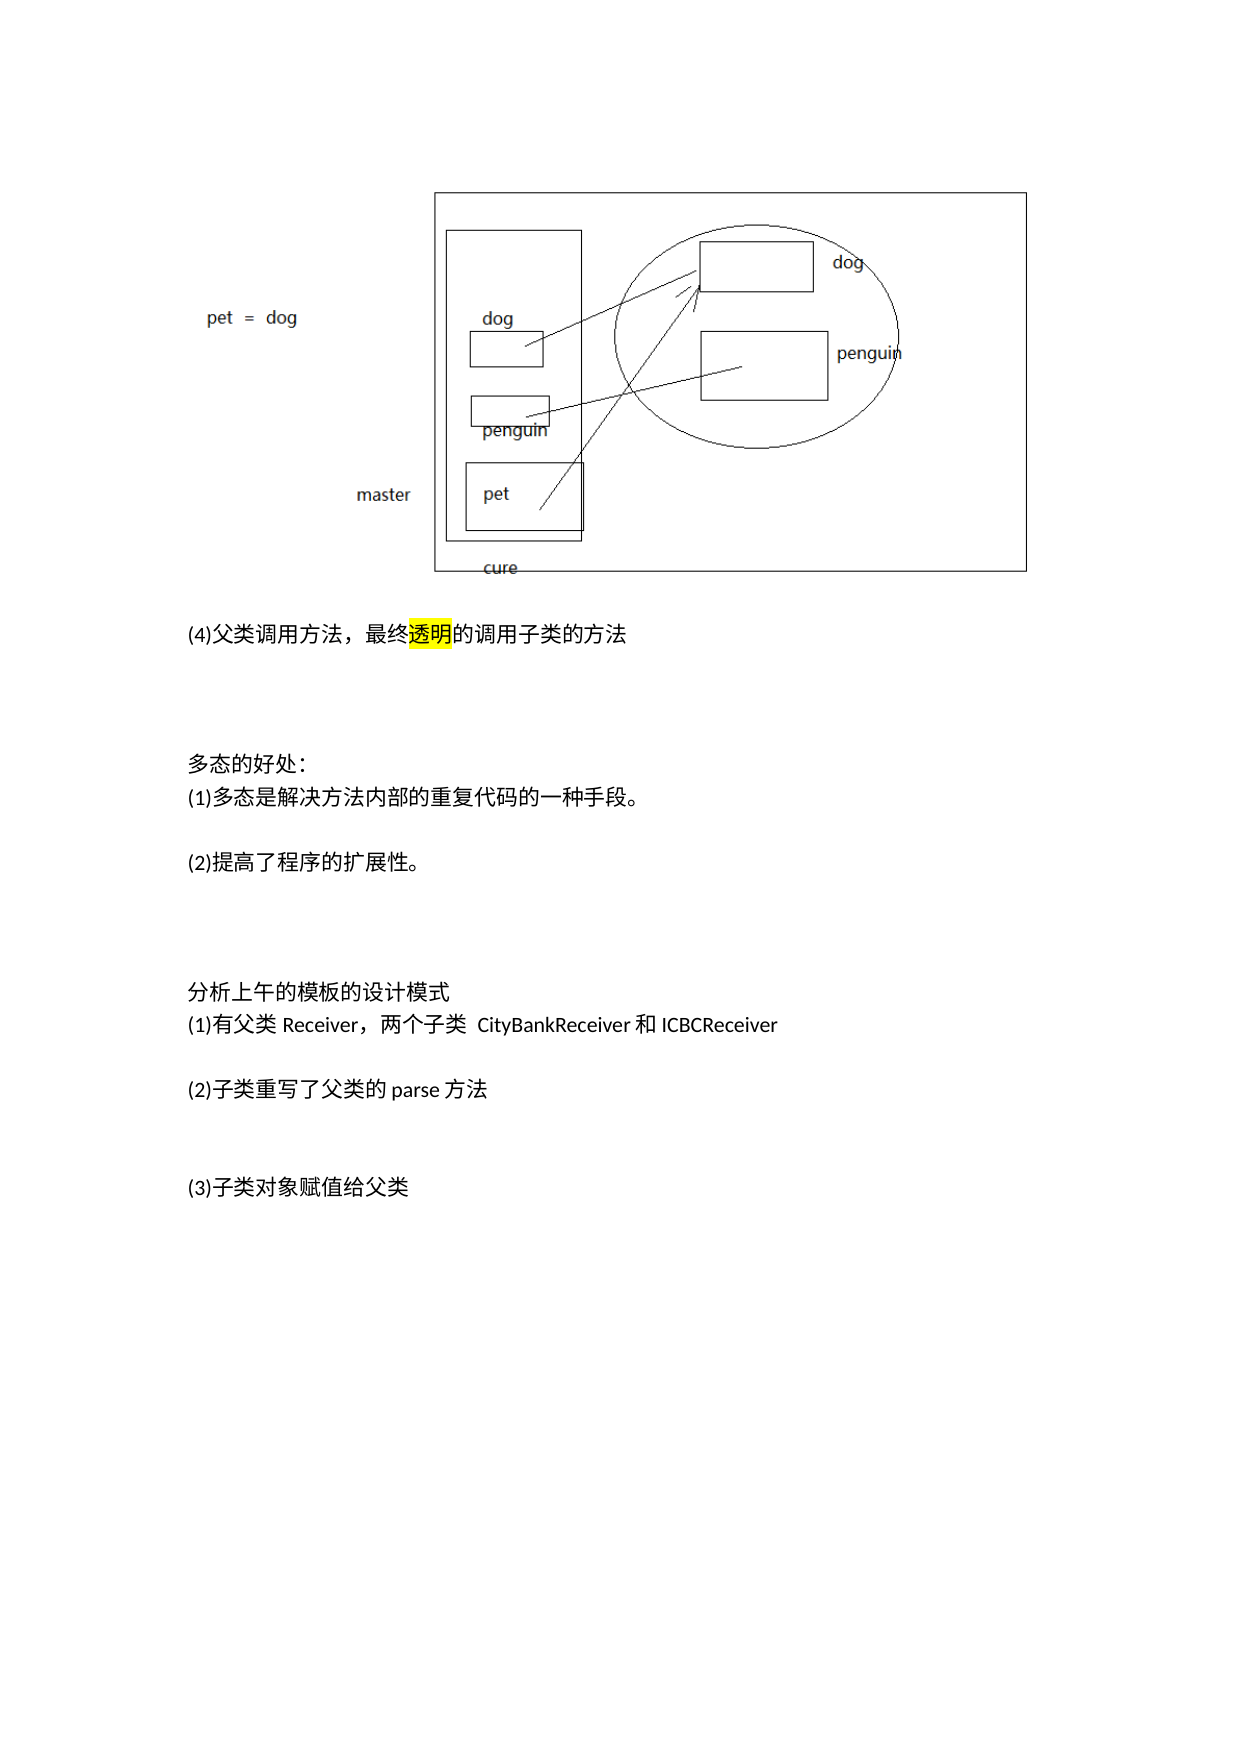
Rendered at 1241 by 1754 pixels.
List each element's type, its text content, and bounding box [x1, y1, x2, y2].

picture [187, 162, 1053, 578]
text (2)子类重写了父类的parse方法 [187, 1072, 1053, 1104]
text (1)多态是解决方法内部的重复代码的一种手段。 [187, 779, 1053, 812]
text (4)父类调用方法，最终透明的调用子类的方法 [187, 617, 1053, 649]
text (3)子类对象赋值给父类 [187, 1169, 1053, 1202]
text 分析上午的模板的设计模式 [187, 974, 1053, 1007]
text (1)有父类 Receiver，两个子类 CityBankReceiver和ICBCReceiver [187, 1007, 1053, 1039]
text (2)提高了程序的扩展性。 [187, 844, 1053, 877]
text 多态的好处： [187, 747, 1053, 779]
